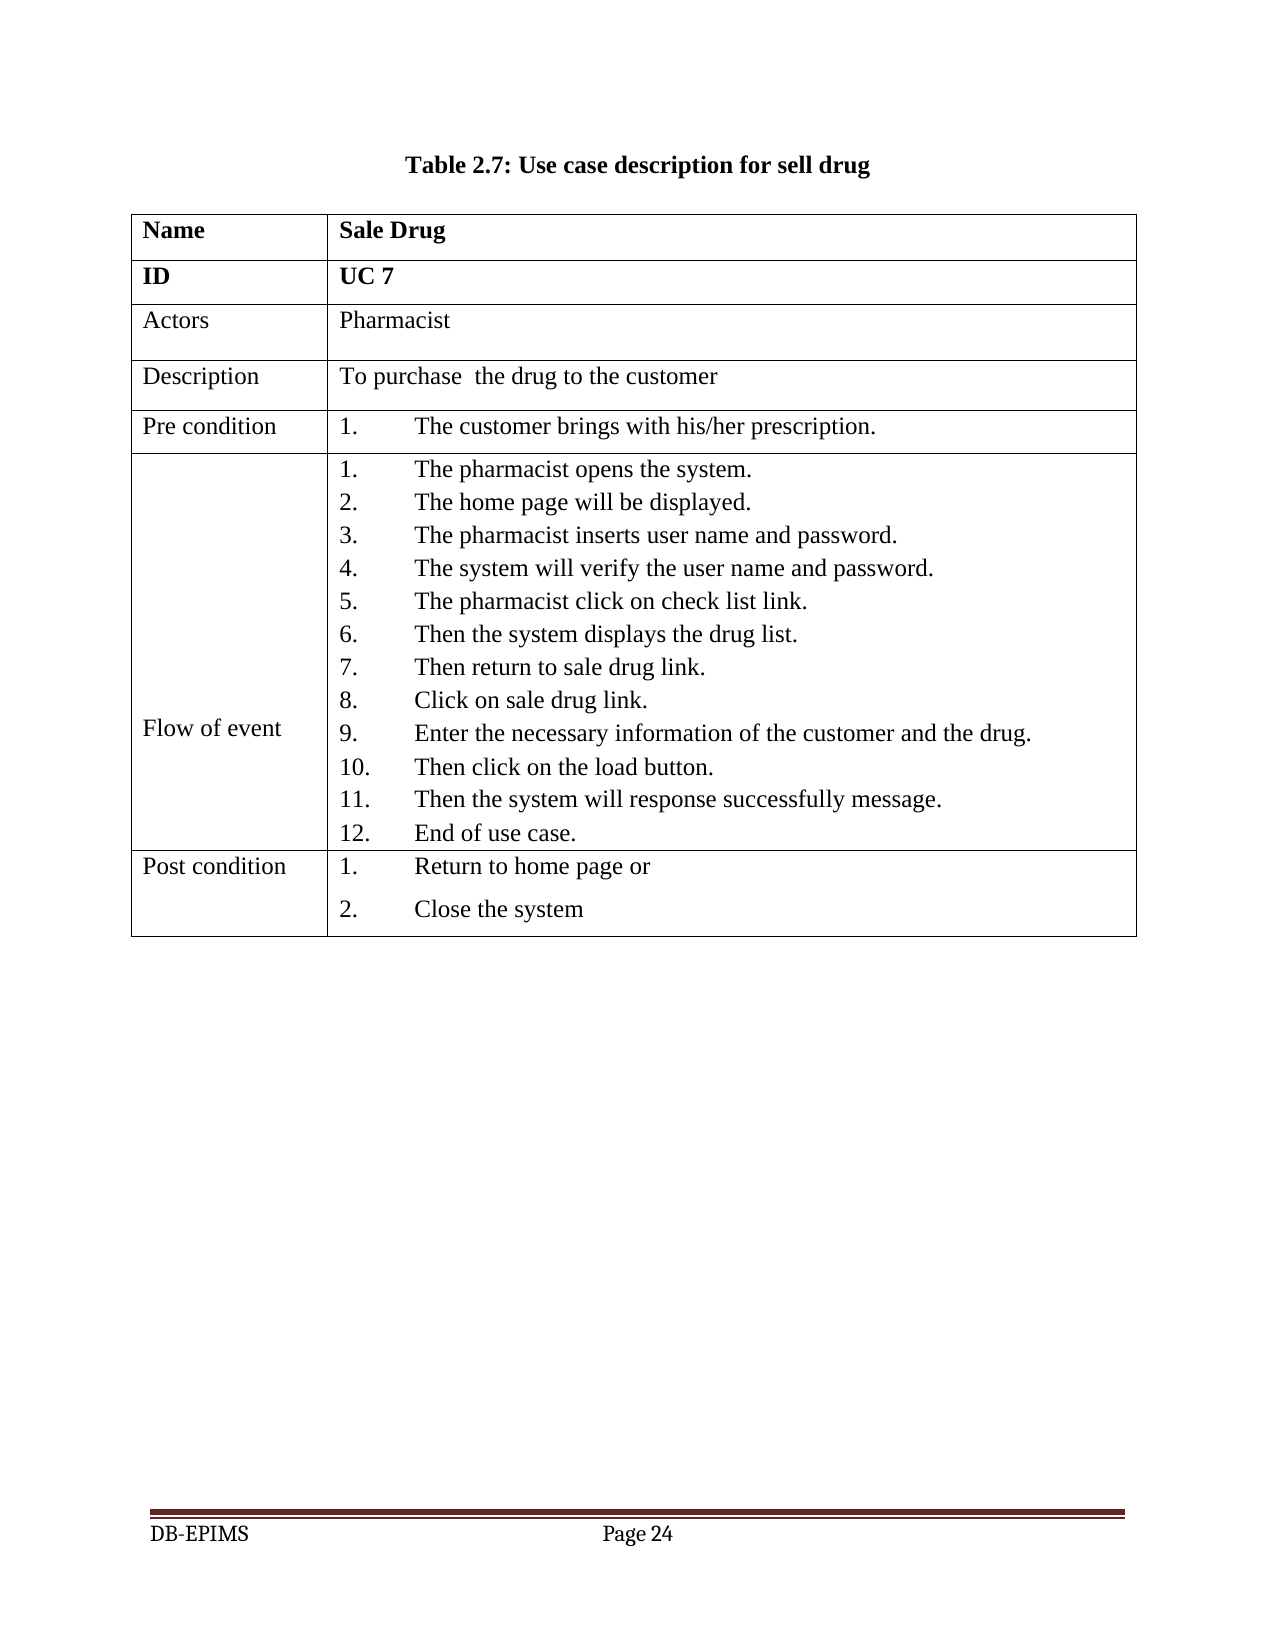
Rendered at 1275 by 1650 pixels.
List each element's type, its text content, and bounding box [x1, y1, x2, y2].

table_cell UC 7 [328, 261, 1136, 304]
table_cell Return to home page or Close the system [328, 851, 1136, 936]
table_header Name [132, 215, 327, 260]
text Table 2.7: Use case description for sell drug [150, 150, 1125, 179]
table_cell Actors [132, 305, 327, 360]
table_cell Flow of event [132, 454, 327, 850]
table_cell ID [132, 261, 327, 304]
table_cell Description [132, 361, 327, 410]
table_cell Pre condition [132, 411, 327, 453]
table_cell Pharmacist [328, 305, 1136, 360]
table_cell To purchase the drug to the customer [328, 361, 1136, 410]
table_cell Post condition [132, 851, 327, 936]
table_header Sale Drug [328, 215, 1136, 260]
table_cell The pharmacist opens the system. The home page will be displayed. The pharmacist inserts user name and password. The system will verify the user name and password. The pharmacist click on check list link. Then the system displays the drug list. Then return to sale drug link. Click on sale drug link. Enter the necessary information of the customer and the drug. Then click on the load button. Then the system will response successfully message. End of use case. [328, 454, 1136, 850]
table_cell The customer brings with his/her prescription. [328, 411, 1136, 453]
